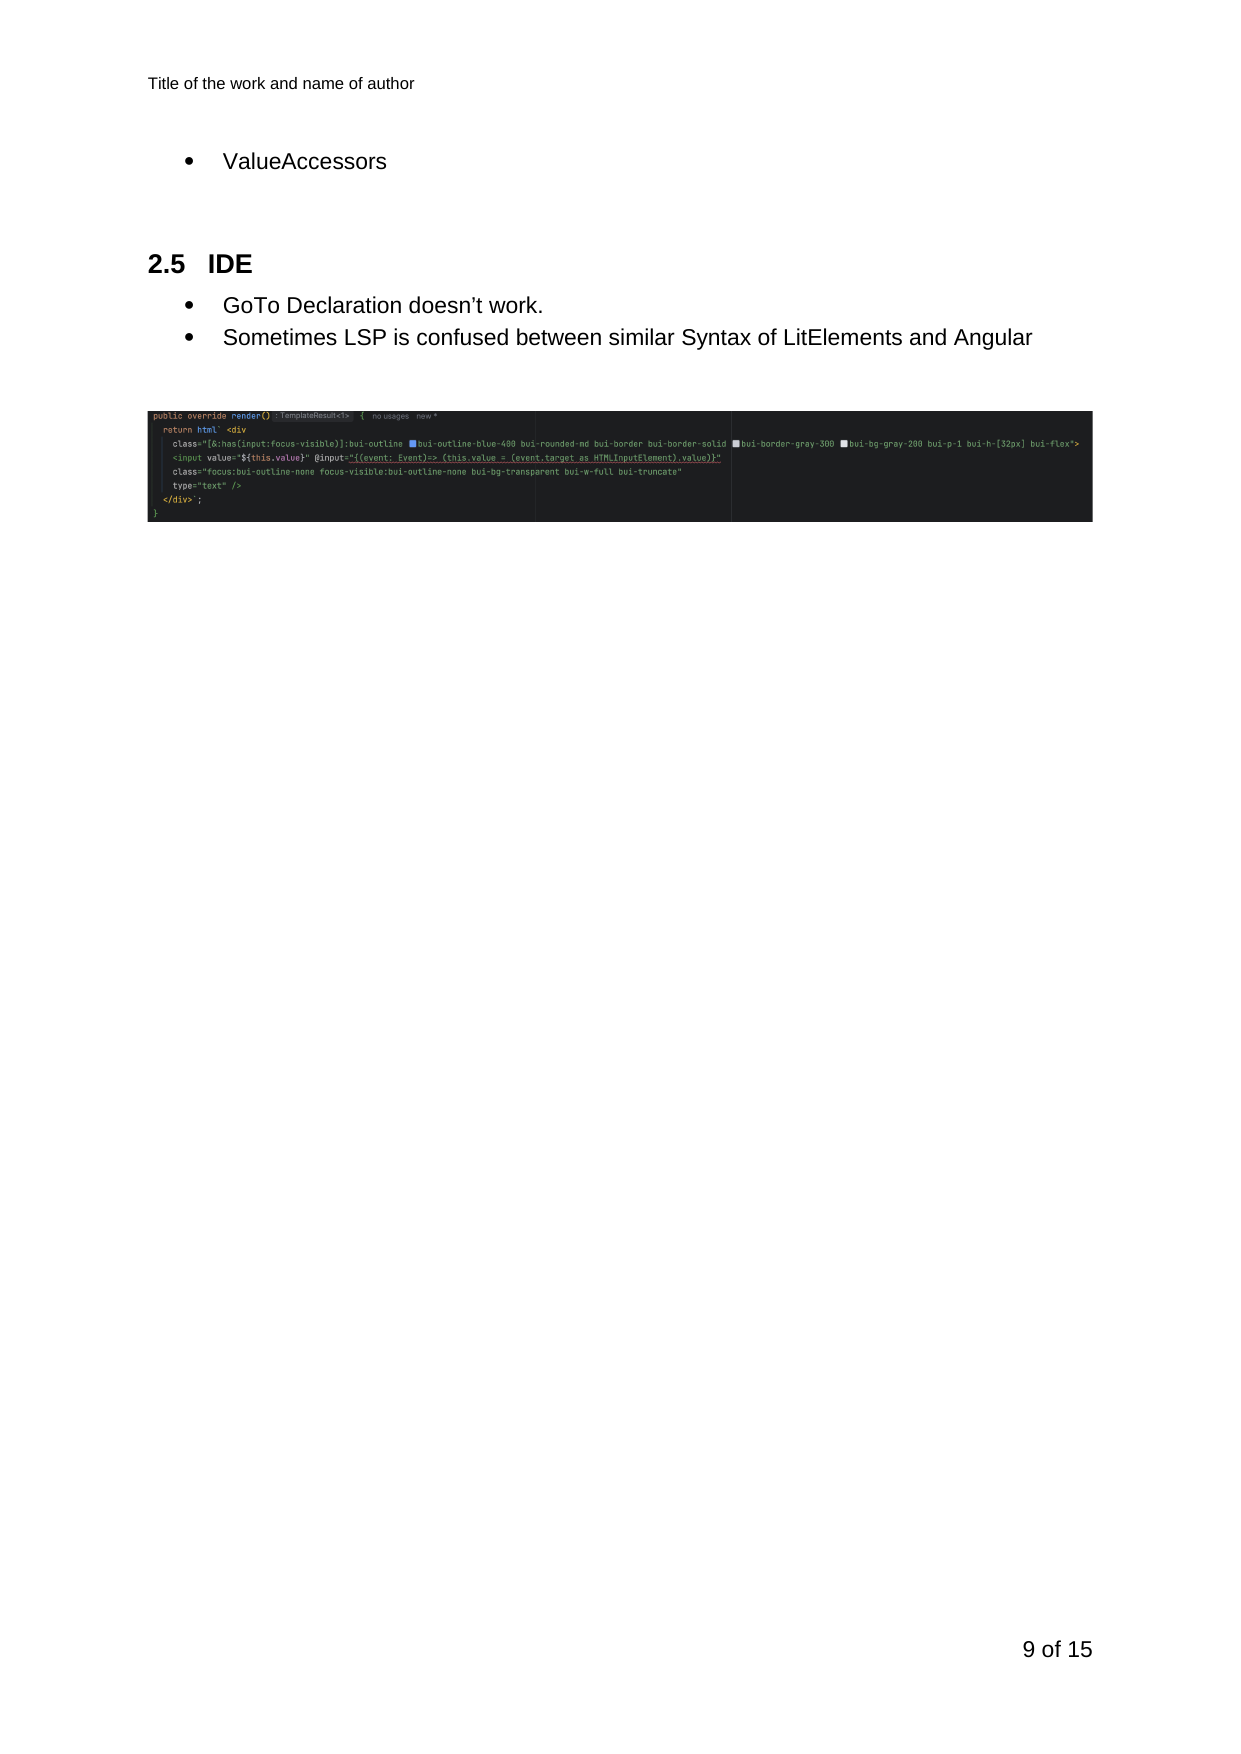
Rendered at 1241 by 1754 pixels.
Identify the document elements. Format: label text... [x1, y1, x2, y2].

list GoTo Declaration doesn’t work. [185, 292, 1092, 318]
subtitle IDE [148, 248, 1092, 279]
list ValueAccessors [185, 148, 1092, 174]
picture [147, 411, 1093, 522]
list Sometimes LSP is confused between similar Syntax of LitElements and Angular [185, 324, 1092, 350]
